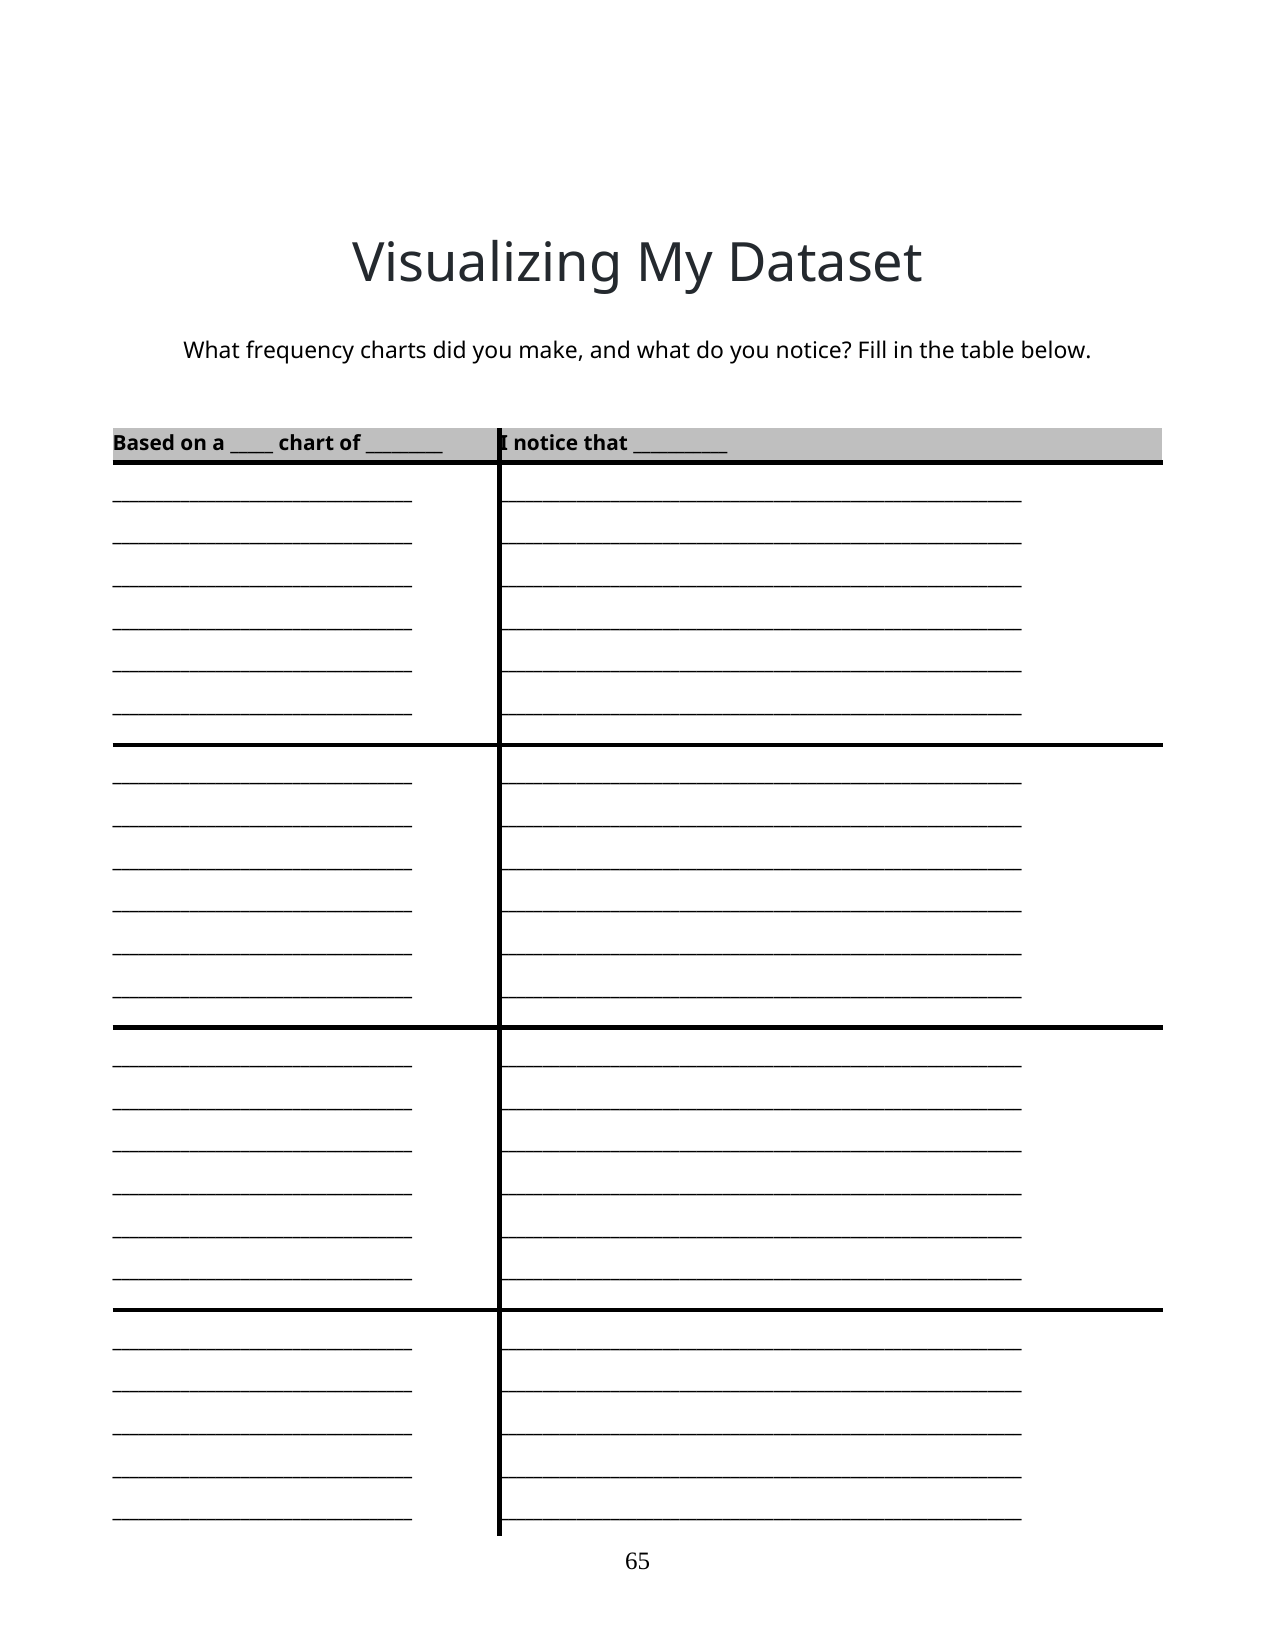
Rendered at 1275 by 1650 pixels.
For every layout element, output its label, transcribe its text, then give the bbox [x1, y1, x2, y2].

subtitle Visualizing My Dataset [112, 223, 1162, 297]
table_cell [113, 1312, 497, 1536]
table_header I notice that ___________ [502, 428, 1162, 460]
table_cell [502, 1312, 1162, 1536]
text What frequency charts did you make, and what do you notice? Fill in the table below. [112, 334, 1162, 365]
table_header Based on a _____ chart of _________ [113, 428, 497, 460]
